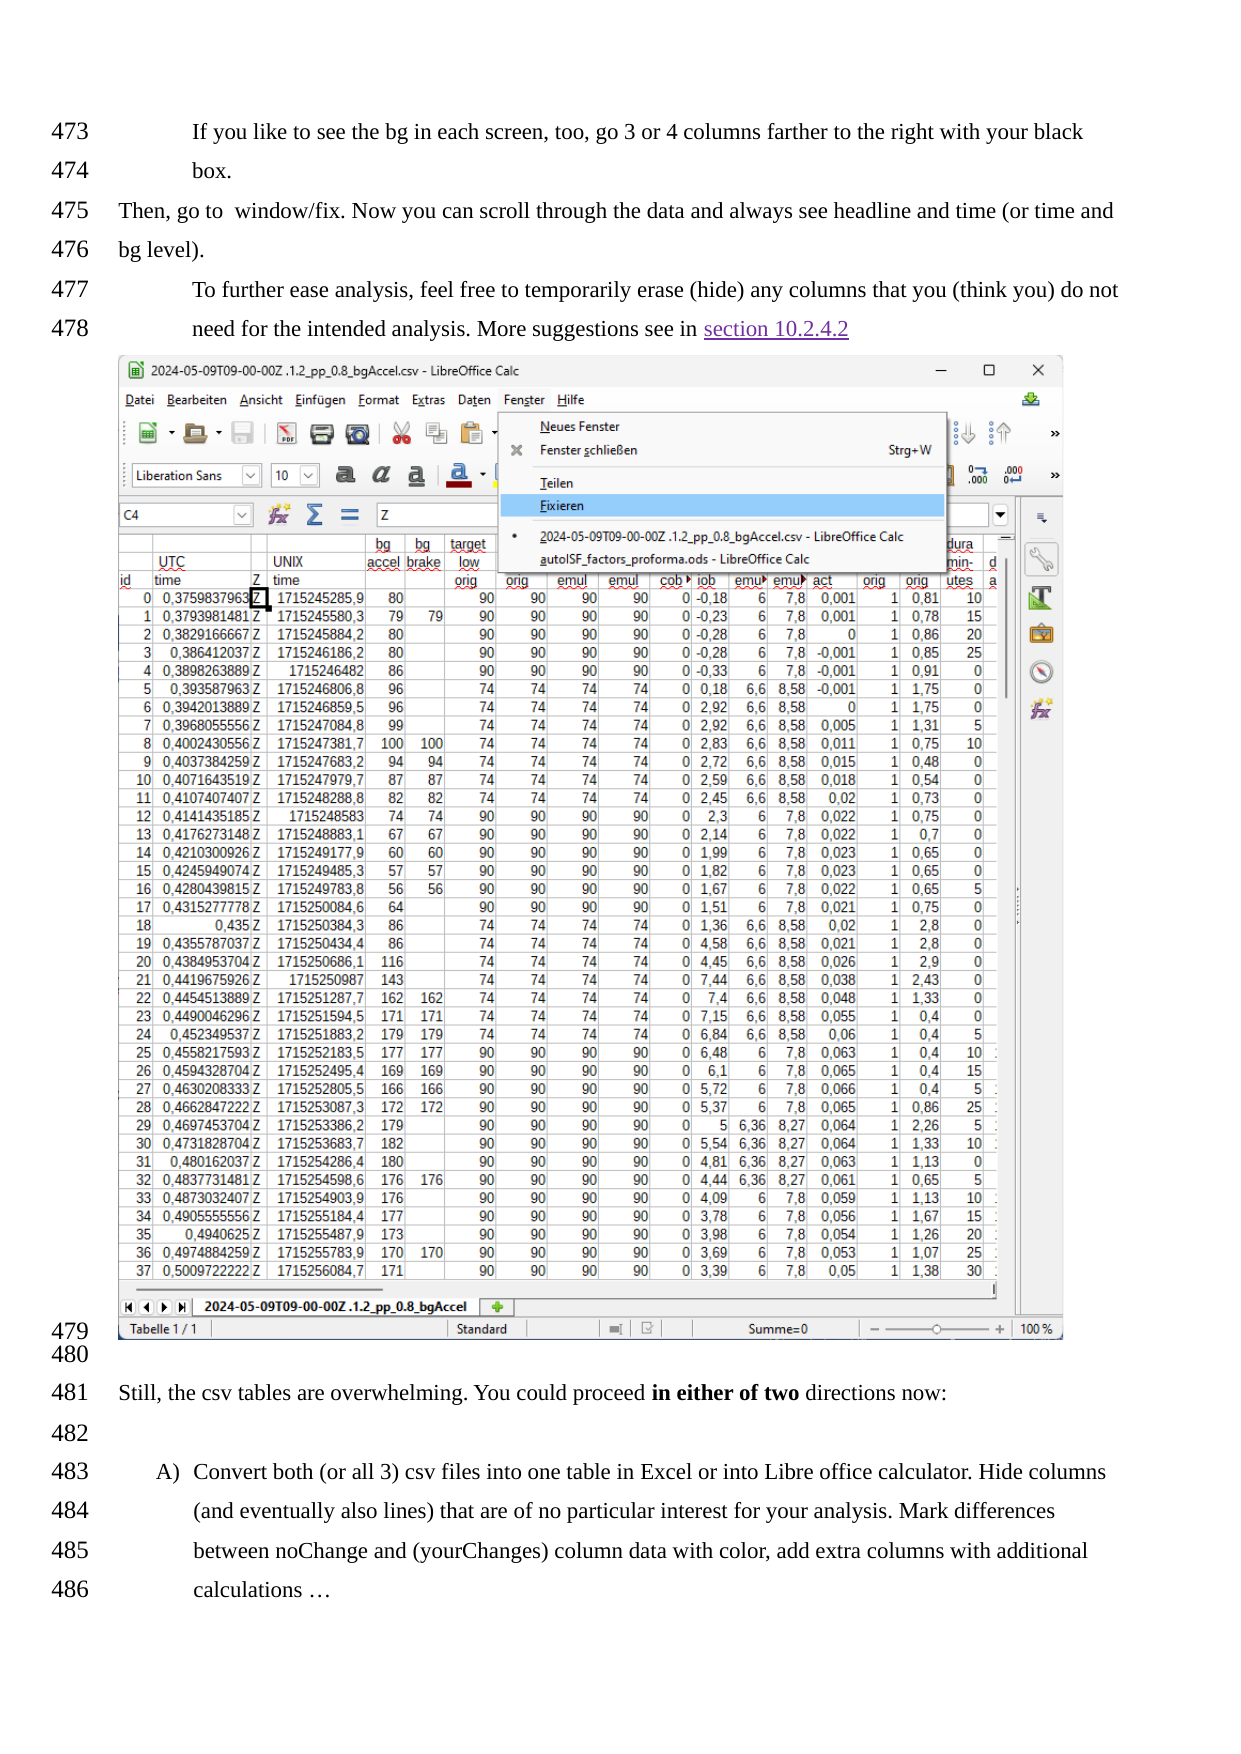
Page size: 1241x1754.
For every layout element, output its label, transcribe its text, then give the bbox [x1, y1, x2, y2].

text Still, the csv tables are overwhelming. You could proceed in either of two directions now: [118, 1379, 1122, 1405]
list Convert both (or all 3) csv files into one table in Excel or into Libre office calculator. Hide columns (and eventually also lines) that are of no particular interest for your analysis. Mark differences between noChange and (yourChanges) column data with color, add extra columns with additional calculations … [156, 1458, 1122, 1603]
text If you like to see the bg in each screen, too, go 3 or 4 columns farther to the right with your black box. [192, 118, 1122, 184]
picture [118, 355, 1064, 1340]
text Then, go to window/fix. Now you can scroll through the data and always see headline and time (or time and bg level). [118, 197, 1122, 263]
text To further ease analysis, feel free to temporarily erase (hide) any columns that you (think you) do not need for the intended analysis. More suggestions see in section 10.2.4.2 [192, 276, 1122, 342]
